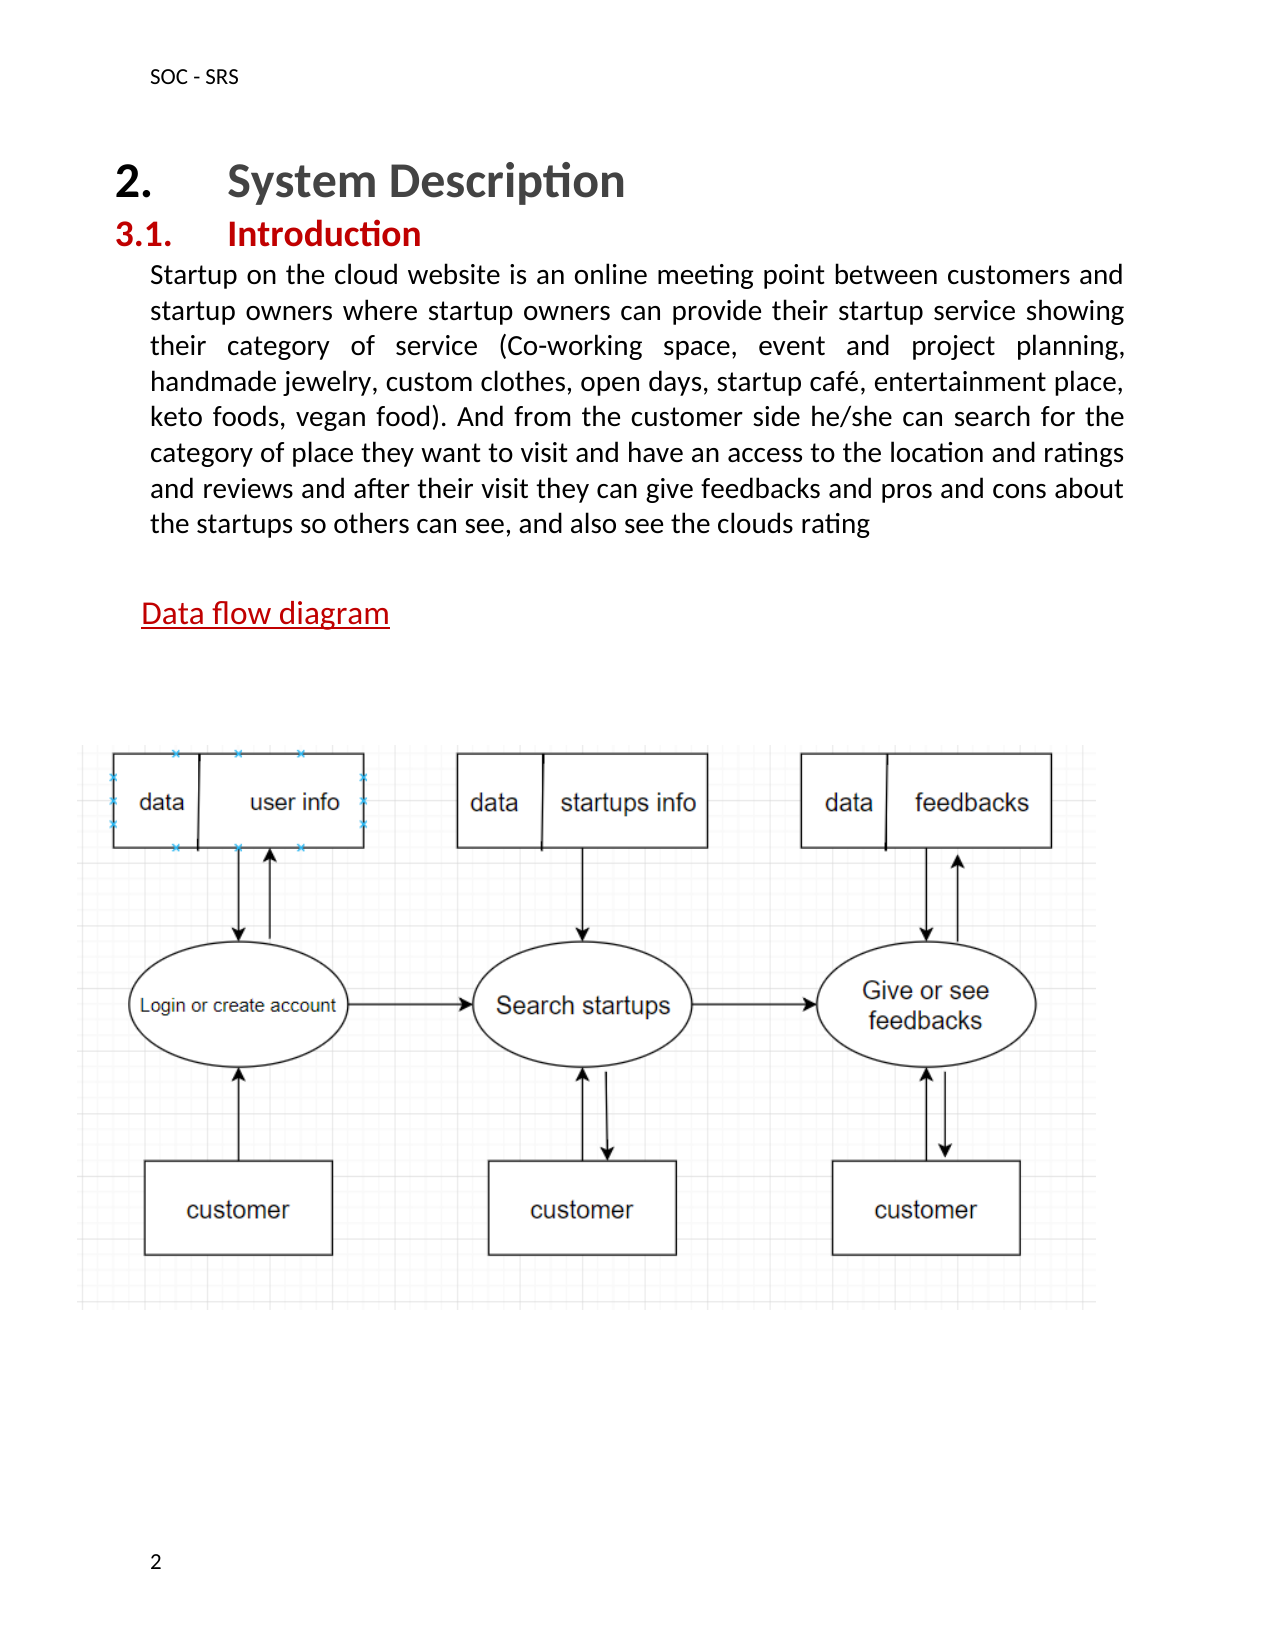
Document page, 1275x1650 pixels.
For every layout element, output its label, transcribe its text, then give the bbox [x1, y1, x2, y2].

subtitle Data flow diagram [77, 592, 1173, 633]
subtitle Introduction [114, 210, 1173, 256]
text Startup on the cloud website is an online meeting point between customers and startup owners where startup owners can provide their startup service showing their category of service (Co-working space, event and project planning, handmade jewelry, custom clothes, open days, startup café, entertainment place, keto foods, vegan food). And from the customer side he/she can search for the category of place they want to visit and have an access to the location and ratings and reviews and after their visit they can give feedbacks and pros and cons about the startups so others can see, and also see the clouds rating [150, 256, 1126, 541]
picture [77, 745, 1096, 1310]
subtitle System Description [114, 149, 1173, 210]
